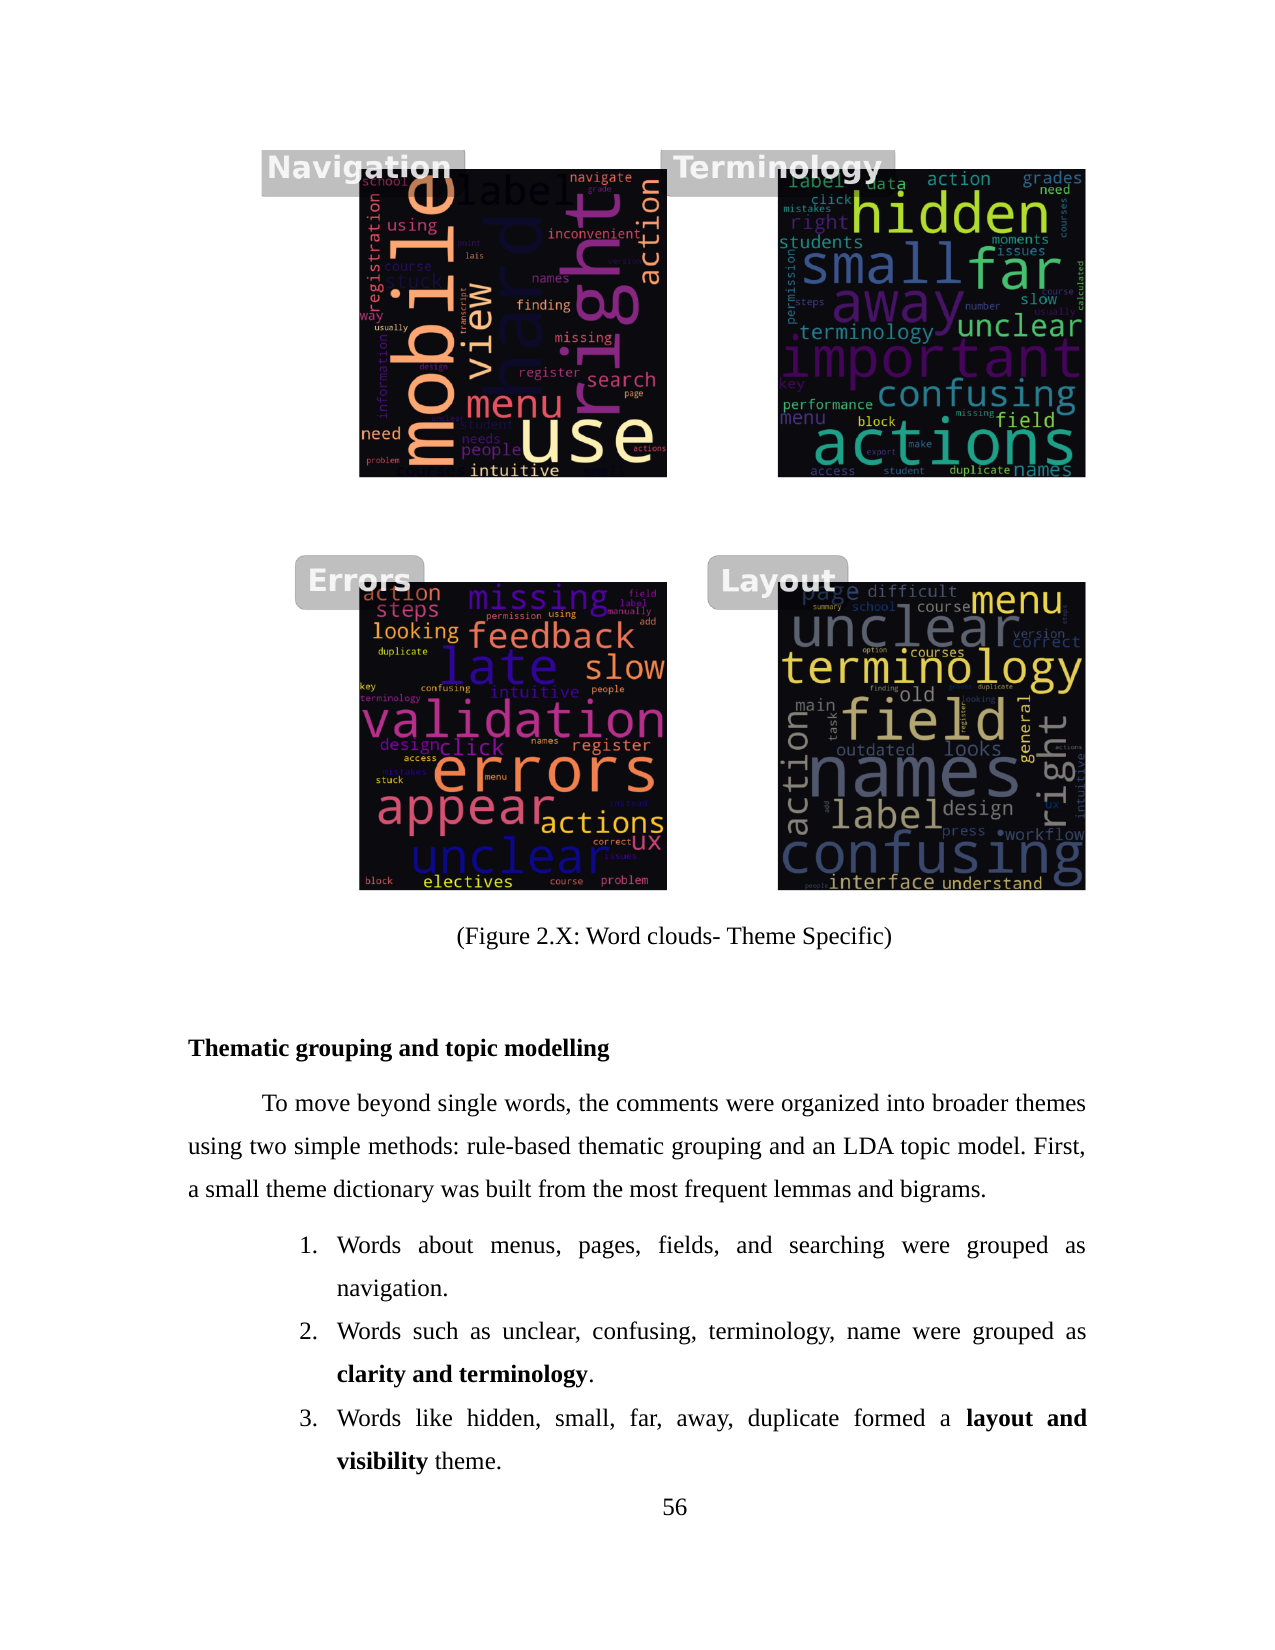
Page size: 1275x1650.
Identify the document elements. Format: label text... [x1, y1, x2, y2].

list Words such as unclear, confusing, terminology, name were grouped as clarity and terminology. [299, 1316, 1087, 1388]
list Words like hidden, small, far, away, duplicate formed a layout and visibility theme. [299, 1403, 1087, 1474]
text (Figure 2.X: Word clouds- Theme Specific) [188, 921, 1087, 950]
text To move beyond single words, the comments were organized into broader themes using two simple methods: rule-based thematic grouping and an LDA topic model. First, a small theme dictionary was built from the most frequent lemmas and bigrams. [188, 1088, 1087, 1203]
picture [261, 150, 1090, 895]
list Words about menus, pages, fields, and searching were grouped as navigation. [299, 1230, 1087, 1302]
text Thematic grouping and topic modelling [188, 1033, 1087, 1061]
